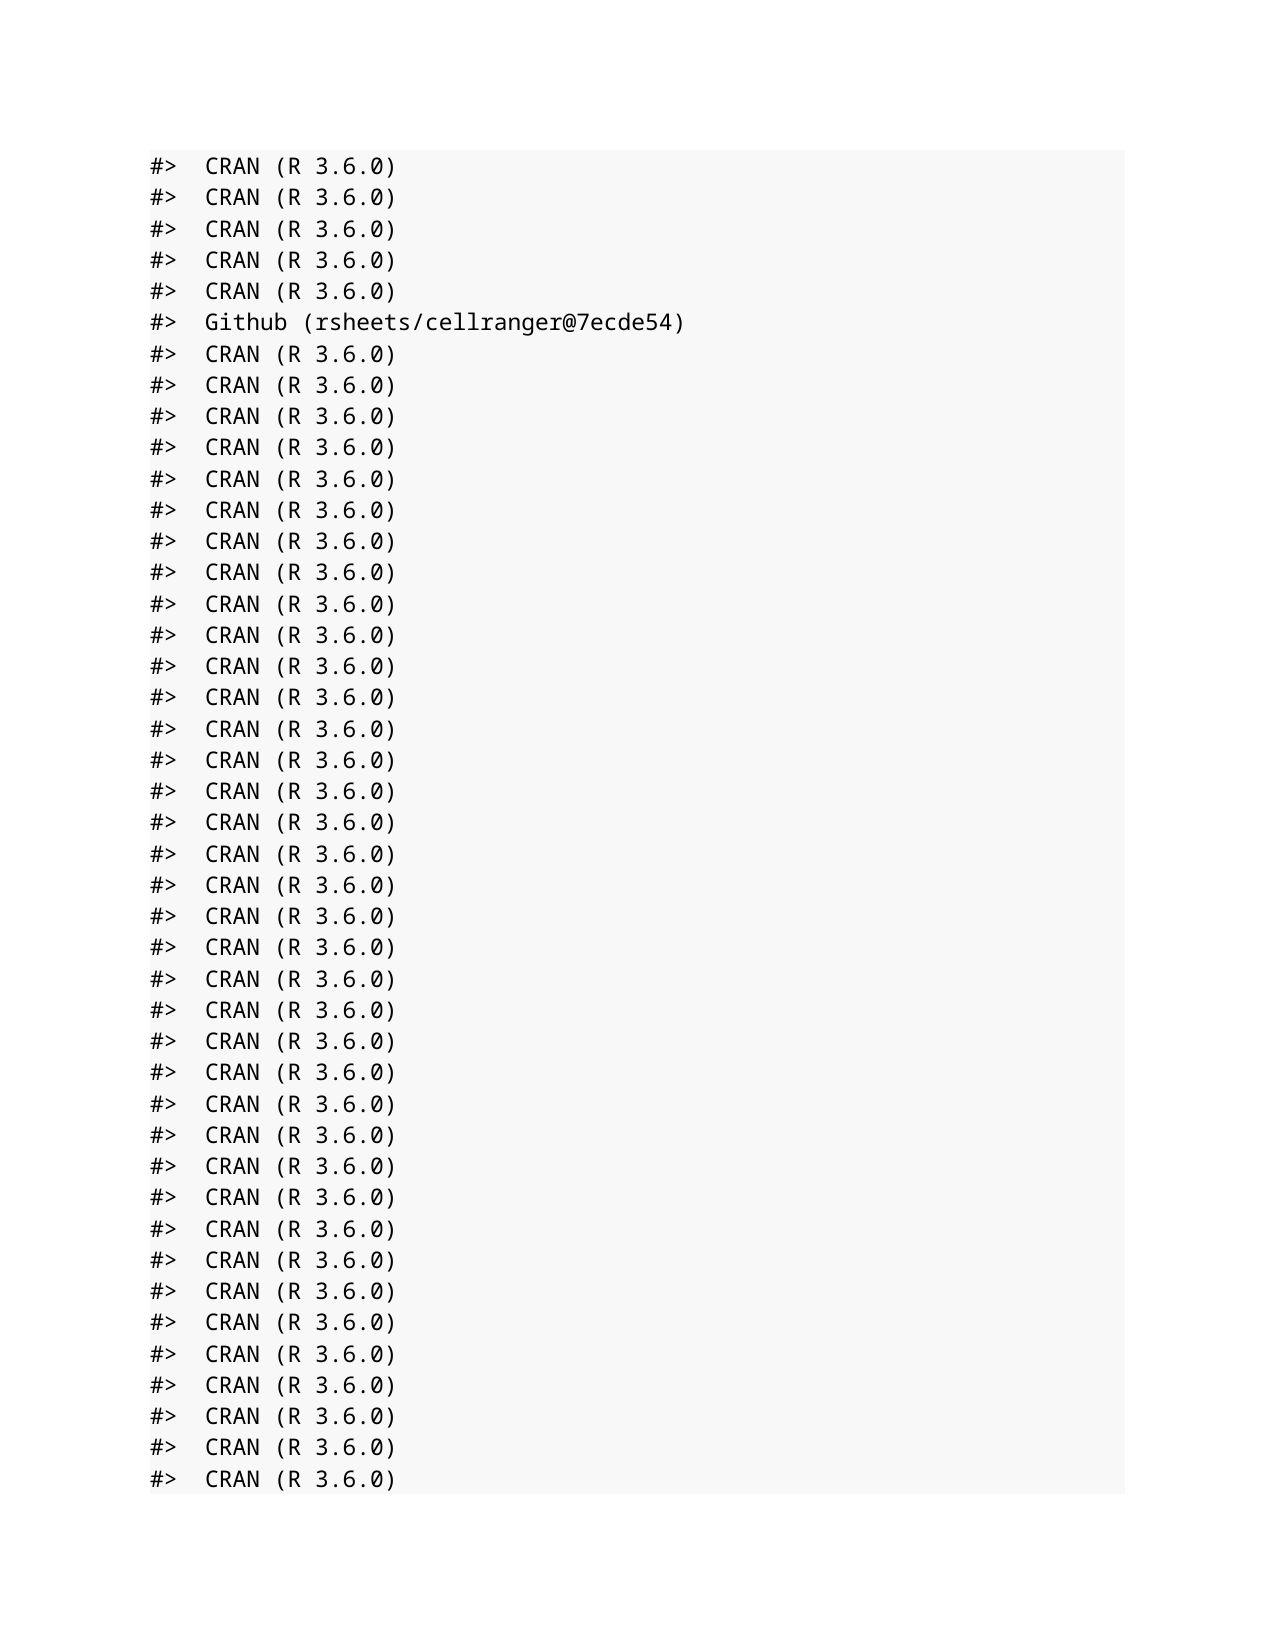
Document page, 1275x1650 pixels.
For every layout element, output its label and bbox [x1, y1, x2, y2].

text [150, 150, 1125, 1494]
